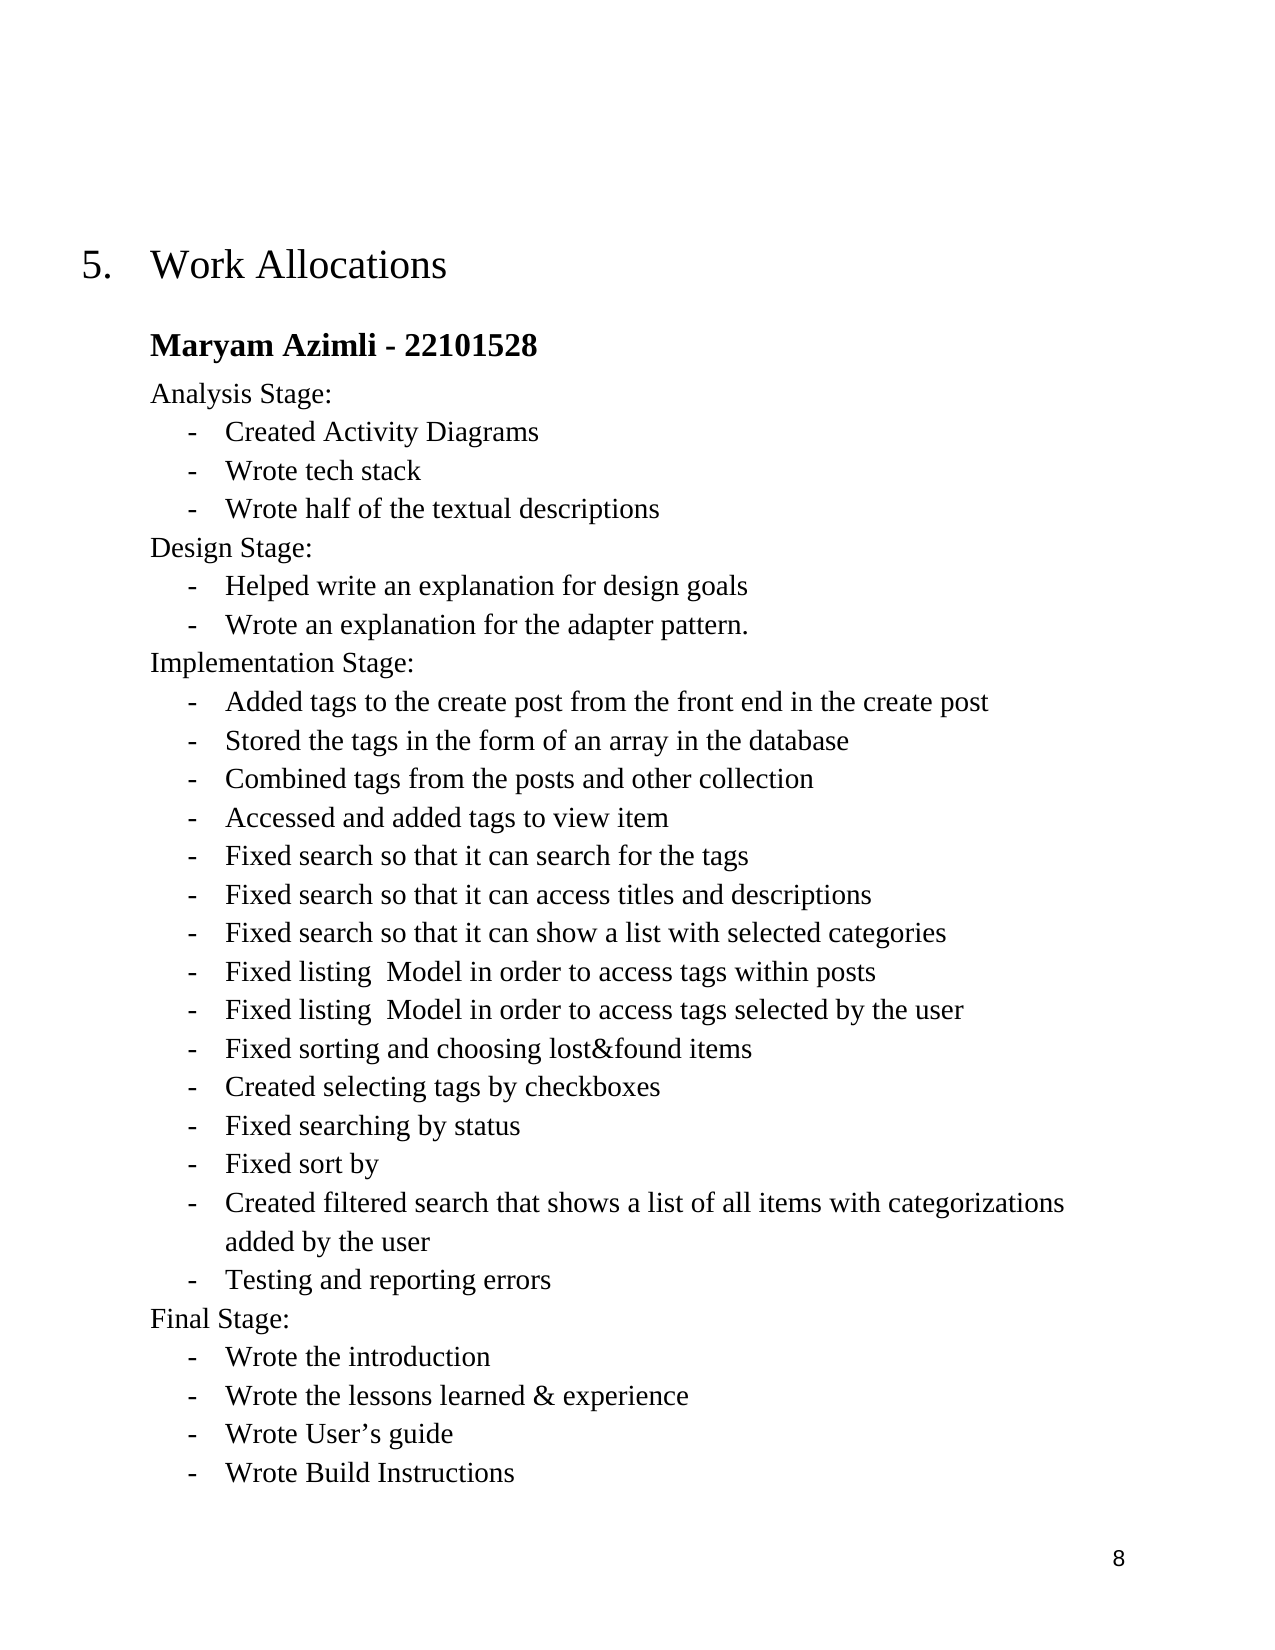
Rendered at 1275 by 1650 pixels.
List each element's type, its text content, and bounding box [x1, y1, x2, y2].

list Combined tags from the posts and other collection [187, 761, 1125, 795]
list Fixed search so that it can show a list with selected categories [187, 915, 1125, 949]
list Wrote an explanation for the adapter pattern. [187, 607, 1125, 641]
list Fixed search so that it can search for the tags [187, 838, 1125, 872]
list Created selecting tags by checkboxes [187, 1069, 1125, 1103]
text Implementation Stage: [150, 646, 1125, 679]
list Fixed sort by [187, 1147, 1125, 1180]
subtitle Maryam Azimli - 22101528 [150, 325, 1125, 363]
list Fixed search so that it can access titles and descriptions [187, 877, 1125, 910]
list Wrote User’s guide [187, 1416, 1125, 1450]
list Helped write an explanation for design goals [187, 568, 1125, 602]
list Wrote the introduction [187, 1339, 1125, 1373]
list Wrote the lessons learned & experience [187, 1378, 1125, 1411]
list Fixed searching by status [187, 1108, 1125, 1142]
list Testing and reporting errors [187, 1262, 1125, 1296]
text Analysis Stage: [150, 376, 1125, 409]
list Created Activity Diagrams [187, 414, 1125, 448]
subtitle Work Allocations [112, 239, 1125, 287]
list Created filtered search that shows a list of all items with categorizations added by the user [187, 1185, 1125, 1257]
list Stored the tags in the form of an array in the database [187, 723, 1125, 756]
list Wrote Build Instructions [187, 1455, 1125, 1488]
text Final Stage: [150, 1301, 1125, 1334]
list Accessed and added tags to view item [187, 800, 1125, 833]
list Wrote half of the textual descriptions [187, 491, 1125, 525]
list Wrote tech stack [187, 453, 1125, 486]
list Fixed listing Model in order to access tags selected by the user [187, 992, 1125, 1026]
list Fixed listing Model in order to access tags within posts [187, 954, 1125, 987]
text Design Stage: [150, 530, 1125, 563]
list Added tags to the create post from the front end in the create post [187, 684, 1125, 718]
list Fixed sorting and choosing lost&found items [187, 1031, 1125, 1064]
